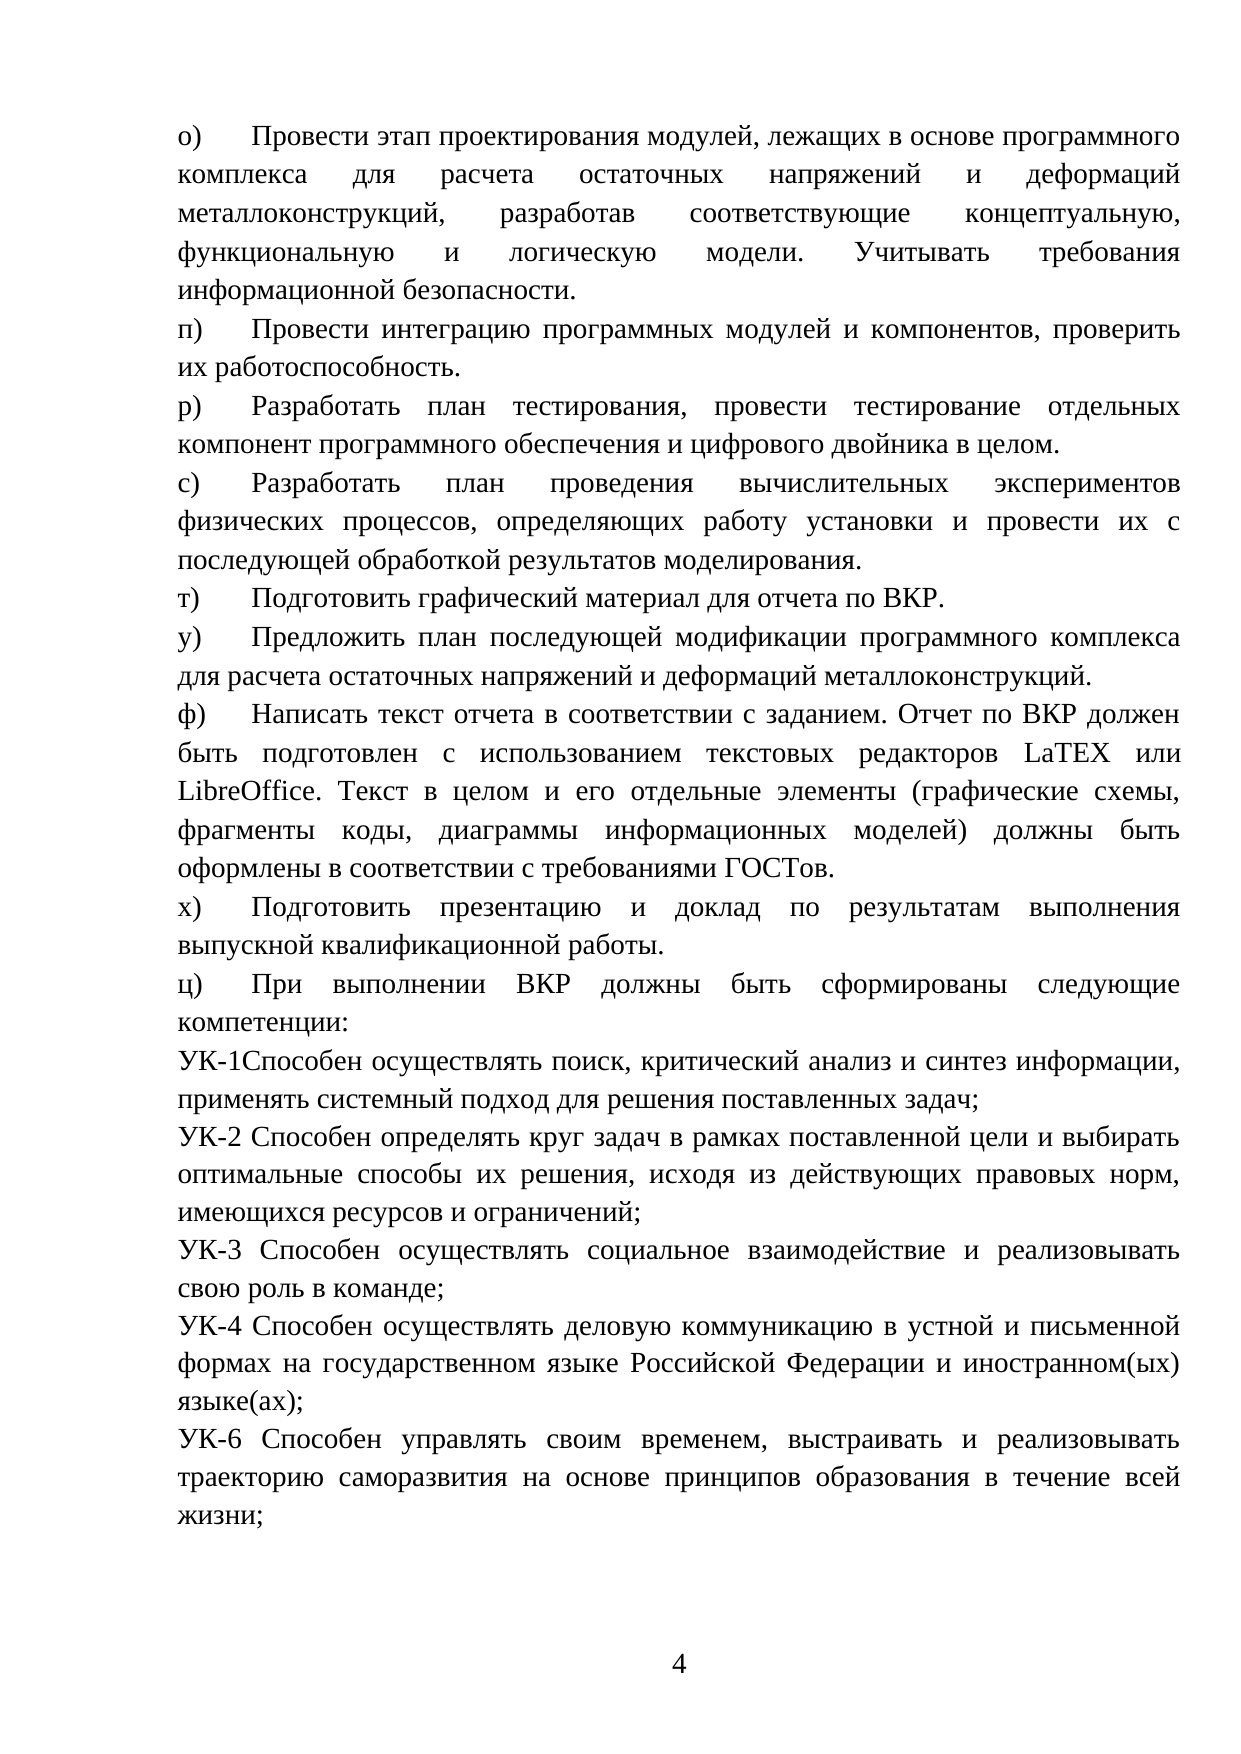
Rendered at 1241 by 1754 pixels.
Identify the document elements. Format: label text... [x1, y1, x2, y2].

list Провести этап проектирования модулей, лежащих в основе программного комплекса для расчета остаточных напряжений и деформаций металлоконструкций, разработав соответствующие концептуальную, функциональную и логическую модели. Учитывать требования информационной безопасности. [177, 118, 1181, 306]
list Подготовить графический материал для отчета по ВКР. [177, 581, 1181, 614]
list Подготовить презентацию и доклад по результатам выполнения выпускной квалификационной работы. [177, 889, 1181, 961]
list Провести интеграцию программных модулей и компонентов, проверить их работоспособность. [177, 311, 1181, 383]
text УК-2 Способен определять круг задач в рамках поставленной цели и выбирать оптимальные способы их решения, исходя из действующих правовых норм, имеющихся ресурсов и ограничений; [177, 1119, 1181, 1228]
list При выполнении ВКР должны быть сформированы следующие компетенции: [177, 966, 1181, 1038]
text УК-6 Способен управлять своим временем, выстраивать и реализовывать траекторию саморазвития на основе принципов образования в течение всей жизни; [177, 1421, 1181, 1530]
list Предложить план последующей модификации программного комплекса для расчета остаточных напряжений и деформаций металлоконструкций. [177, 619, 1181, 691]
list Написать текст отчета в соответствии с заданием. Отчет по ВКР должен быть подготовлен с использованием текстовых редакторов LaTEX или LibreOffice. Текст в целом и его отдельные элементы (графические схемы, фрагменты коды, диаграммы информационных моделей) должны быть оформлены в соответствии с требованиями ГОСТов. [177, 696, 1181, 884]
text УК-1Способен осуществлять поиск, критический анализ и синтез информации, применять системный подход для решения поставленных задач; [177, 1043, 1181, 1114]
list Разработать план проведения вычислительных экспериментов физических процессов, определяющих работу установки и провести их с последующей обработкой результатов моделирования. [177, 465, 1181, 576]
text УК-3 Способен осуществлять социальное взаимодействие и реализовывать свою роль в команде; [177, 1232, 1181, 1303]
list Разработать план тестирования, провести тестирование отдельных компонент программного обеспечения и цифрового двойника в целом. [177, 388, 1181, 460]
text УК-4 Способен осуществлять деловую коммуникацию в устной и письменной формах на государственном языке Российской Федерации и иностранном(ых) языке(ах); [177, 1308, 1181, 1417]
